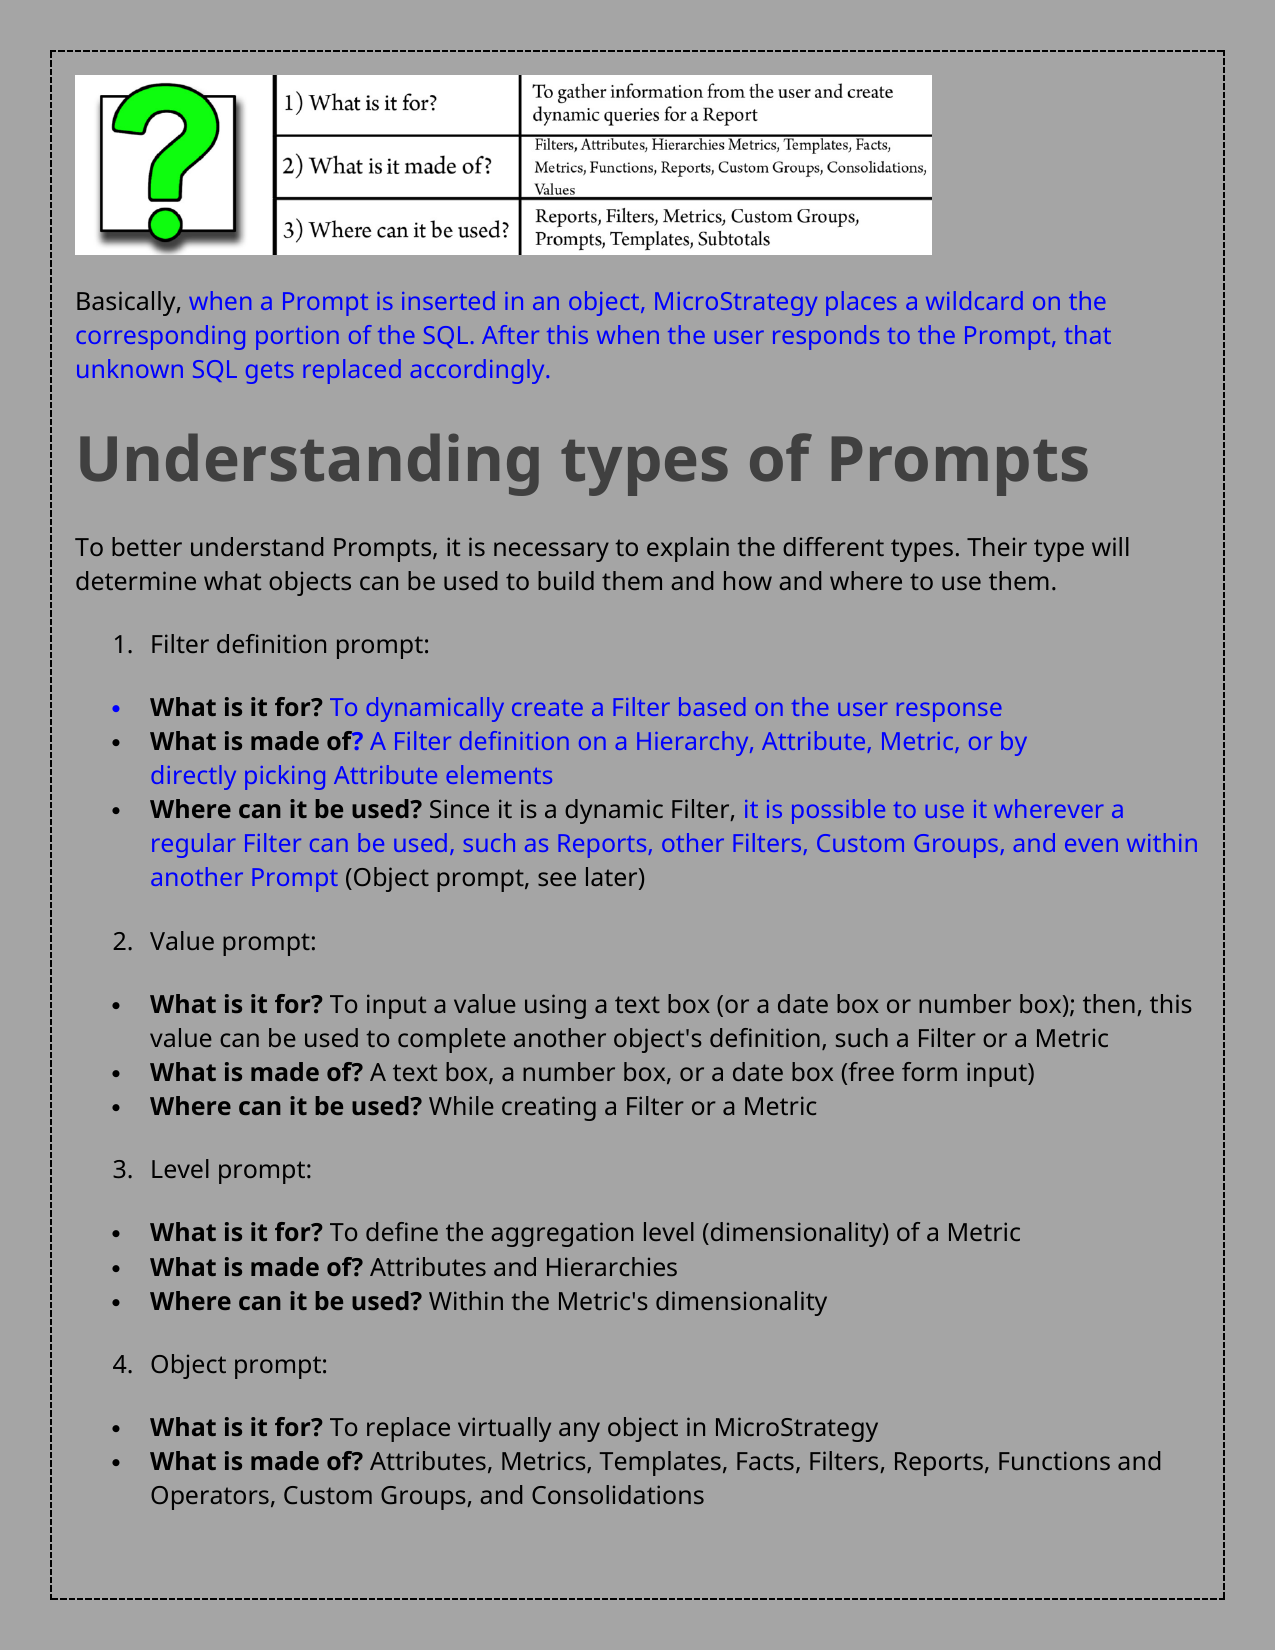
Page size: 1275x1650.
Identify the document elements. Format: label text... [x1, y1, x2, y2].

list What is made of? A Filter definition on a Hierarchy, Attribute, Metric, or by directly picking Attribute elements [112, 724, 1200, 792]
list Level prompt: [112, 1152, 1200, 1186]
list What is made of? A text box, a number box, or a date box (free form input) [112, 1054, 1200, 1089]
list What is made of? Attributes and Hierarchies [112, 1249, 1200, 1283]
text To better understand Prompts, it is necessary to explain the different types. Their type will determine what objects can be used to build them and how and where to use them. [75, 529, 1200, 597]
list Where can it be used? Within the Metric's dimensionality [112, 1283, 1200, 1317]
list Where can it be used? Since it is a dynamic Filter, it is possible to use it wherever a regular Filter can be used, such as Reports, other Filters, Custom Groups, and even within another Prompt (Object prompt, see later) [112, 792, 1200, 894]
list What is made of? Attributes, Metrics, Templates, Facts, Filters, Reports, Functions and Operators, Custom Groups, and Consolidations [112, 1444, 1200, 1512]
list What is it for? To input a value using a text box (or a date box or number box); then, this value can be used to complete another object's definition, such a Filter or a Metric [112, 986, 1200, 1054]
list Where can it be used? While creating a Filter or a Metric [112, 1089, 1200, 1123]
list Object prompt: [112, 1346, 1200, 1381]
list What is it for? To dynamically create a Filter based on the user response [112, 690, 1200, 724]
picture [75, 75, 932, 255]
list Filter definition prompt: [112, 626, 1200, 661]
list What is it for? To replace virtually any object in MicroStrategy [112, 1410, 1200, 1444]
list What is it for? To define the aggregation level (dimensionality) of a Metric [112, 1215, 1200, 1249]
text Basically, when a Prompt is inserted in an object, MicroStrategy places a wildcard on the corresponding portion of the SQL. After this when the user responds to the Prompt, that unknown SQL gets replaced accordingly. [75, 283, 1200, 386]
list Value prompt: [112, 923, 1200, 957]
text Understanding types of Prompts [75, 415, 1200, 500]
